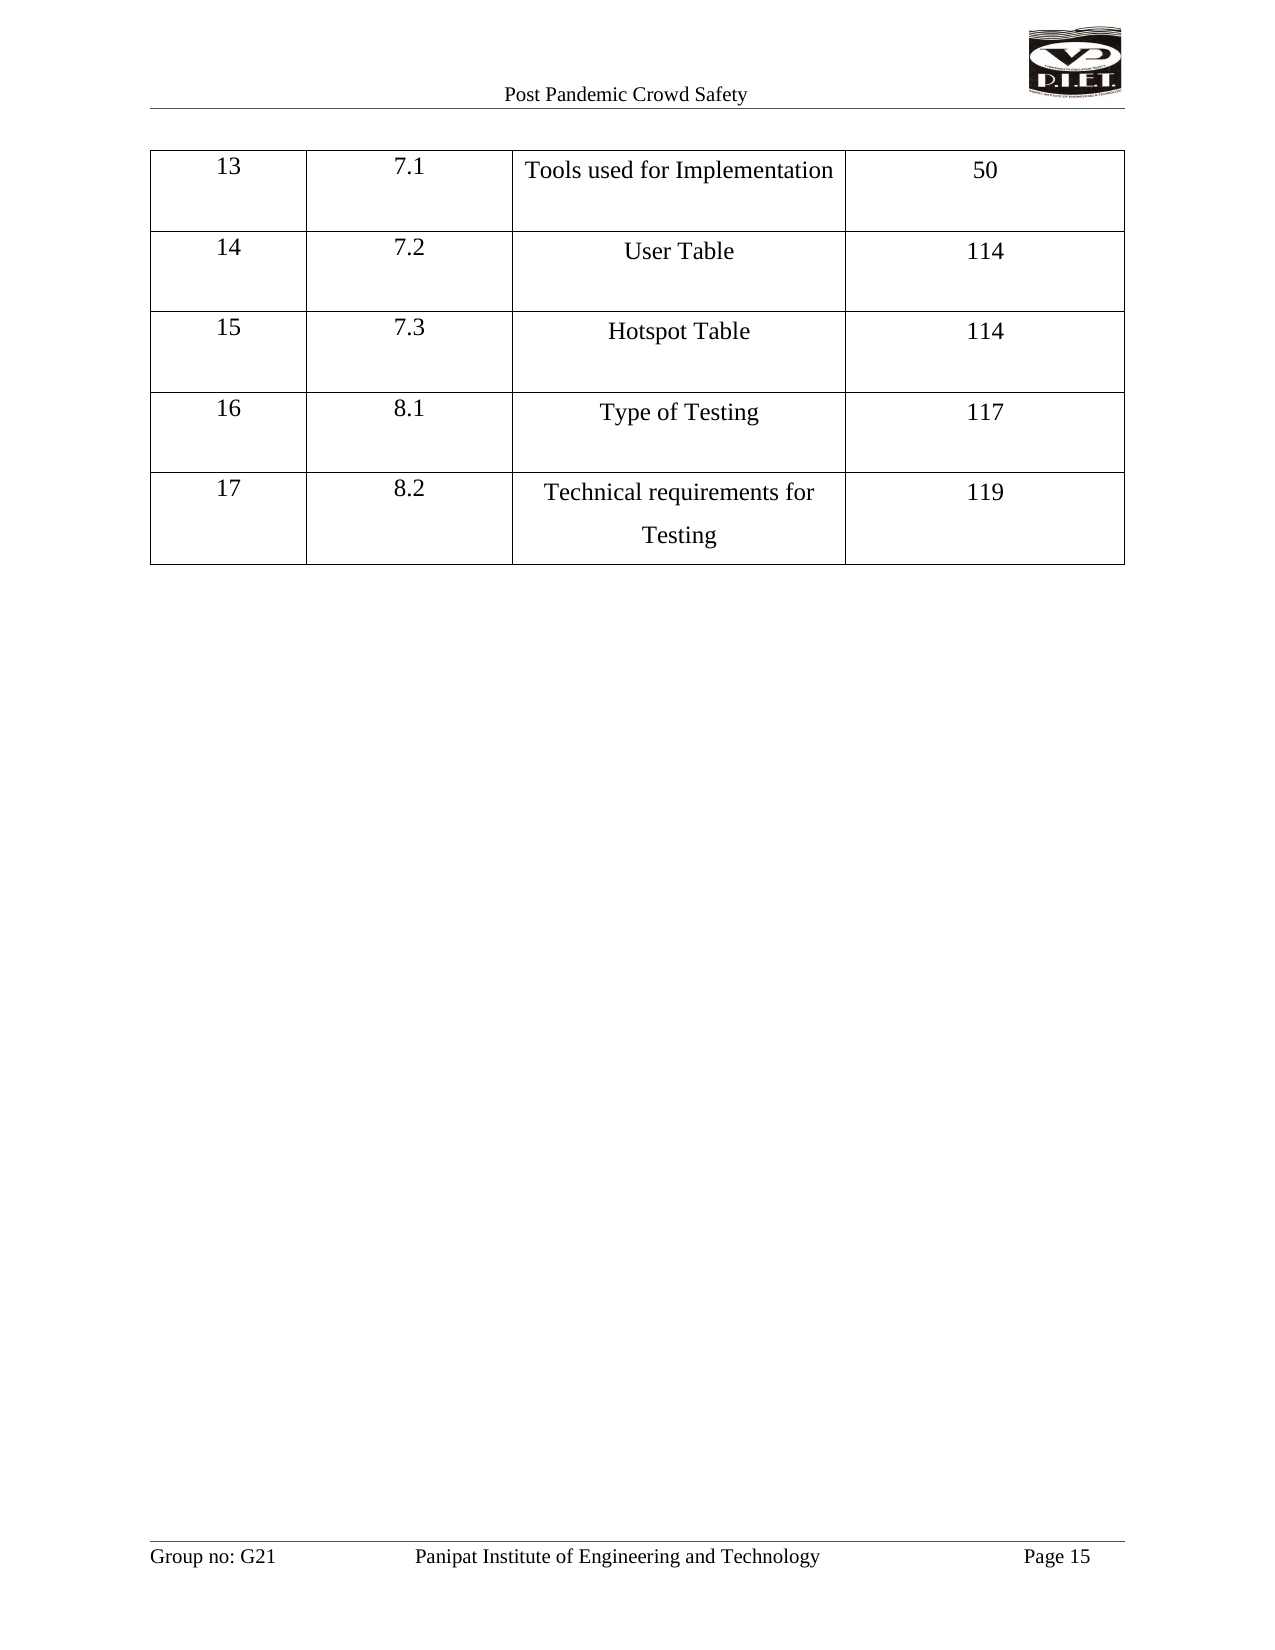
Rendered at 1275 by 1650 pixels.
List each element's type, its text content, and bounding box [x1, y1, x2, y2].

table_cell 114 [846, 232, 1124, 311]
table_cell 16 [151, 393, 306, 472]
table_cell 7.3 [307, 312, 512, 392]
picture [1029, 23, 1122, 101]
table_cell 17 [151, 473, 306, 563]
table_cell User Table [513, 232, 845, 311]
table_cell Hotspot Table [513, 312, 845, 392]
table_cell Type of Testing [513, 393, 845, 472]
table_cell 13 [151, 151, 306, 231]
table_cell 8.2 [307, 473, 512, 563]
table_cell 119 [846, 473, 1124, 563]
table_cell Tools used for Implementation [513, 151, 845, 231]
table_cell 15 [151, 312, 306, 392]
table_cell 114 [846, 312, 1124, 392]
table_cell 117 [846, 393, 1124, 472]
table_cell Technical requirements for Testing [513, 473, 845, 563]
table_cell 8.1 [307, 393, 512, 472]
table_cell 7.2 [307, 232, 512, 311]
table_cell 14 [151, 232, 306, 311]
table_cell 7.1 [307, 151, 512, 231]
table_cell 50 [846, 151, 1124, 231]
